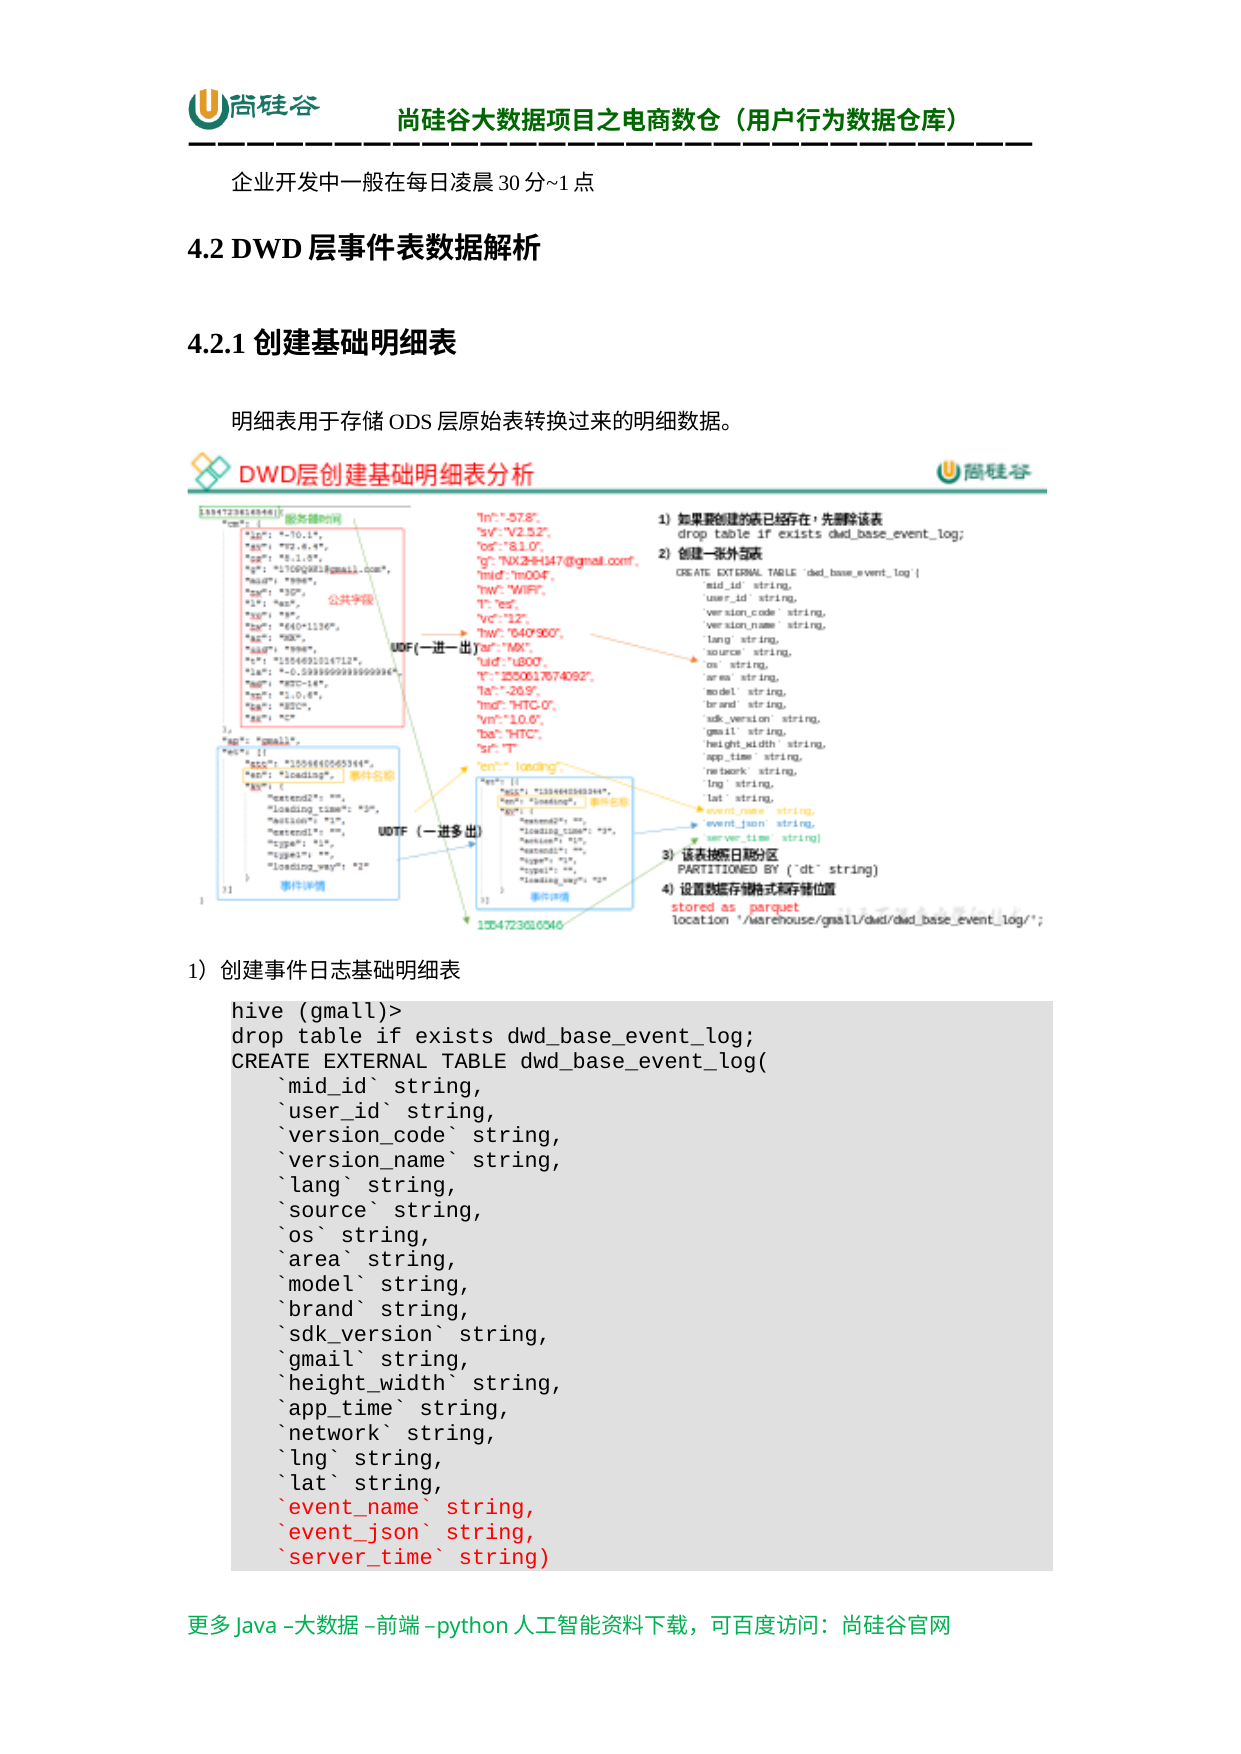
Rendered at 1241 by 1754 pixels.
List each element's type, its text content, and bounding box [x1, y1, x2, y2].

text hive (gmall)> [231, 1001, 1053, 1026]
text `mid_id` string, [231, 1075, 1053, 1100]
text `network` string, [231, 1422, 1053, 1447]
text drop table if exists dwd_base_event_log; [231, 1026, 1053, 1050]
subtitle 4.2 DWD层事件表数据解析 [187, 213, 1053, 278]
text `model` string, [231, 1273, 1053, 1298]
text `app_time` string, [231, 1397, 1053, 1422]
text `height_width` string, [231, 1373, 1053, 1397]
text `event_name` string, [231, 1497, 1053, 1521]
text `brand` string, [231, 1298, 1053, 1323]
text 明细表用于存储ODS层原始表转换过来的明细数据。 [187, 404, 1053, 436]
text CREATE EXTERNAL TABLE dwd_base_event_log( [231, 1050, 1053, 1075]
text 企业开发中一般在每日凌晨30分~1点 [187, 165, 1053, 197]
text `source` string, [231, 1199, 1053, 1224]
text `server_time` string) [231, 1546, 1053, 1571]
text `area` string, [231, 1249, 1053, 1273]
text `lng` string, [231, 1447, 1053, 1472]
text `os` string, [231, 1224, 1053, 1249]
picture [187, 88, 320, 130]
text `user_id` string, [231, 1100, 1053, 1125]
text `lat` string, [231, 1472, 1053, 1497]
text `event_json` string, [231, 1521, 1053, 1546]
text `version_code` string, [231, 1125, 1053, 1149]
text `sdk_version` string, [231, 1323, 1053, 1348]
text `version_name` string, [231, 1149, 1053, 1174]
subtitle 4.2.1 创建基础明细表 [187, 308, 1053, 373]
text `lang` string, [231, 1174, 1053, 1199]
text `gmail` string, [231, 1348, 1053, 1373]
text 1）创建事件日志基础明细表 [187, 952, 1053, 985]
